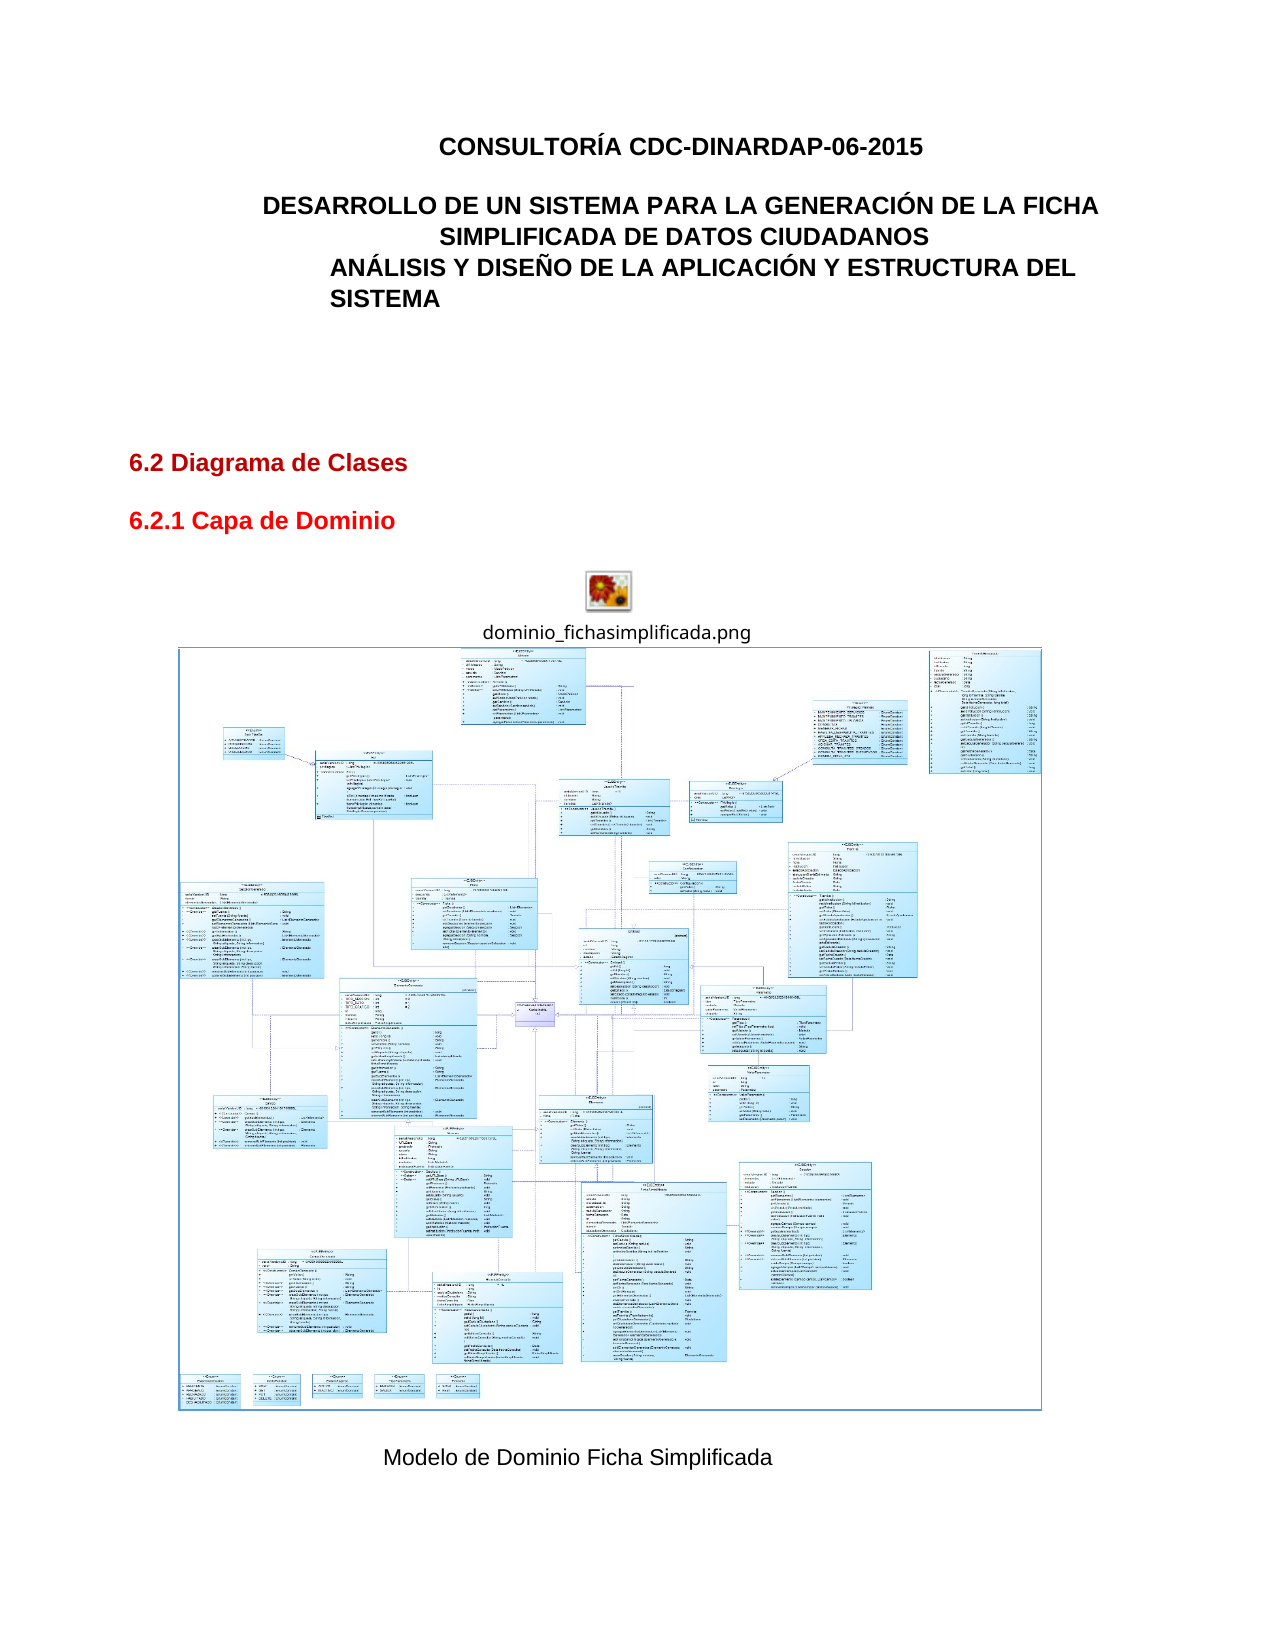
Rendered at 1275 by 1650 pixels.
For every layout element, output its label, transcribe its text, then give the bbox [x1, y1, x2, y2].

picture [585, 563, 636, 613]
picture [180, 648, 1041, 1409]
subtitle 6.2 Diagrama de Clases [129, 448, 494, 477]
text 6.2.1 Capa de Dominio [129, 506, 494, 534]
text Modelo de Dominio Ficha Simplificada [131, 1444, 772, 1470]
